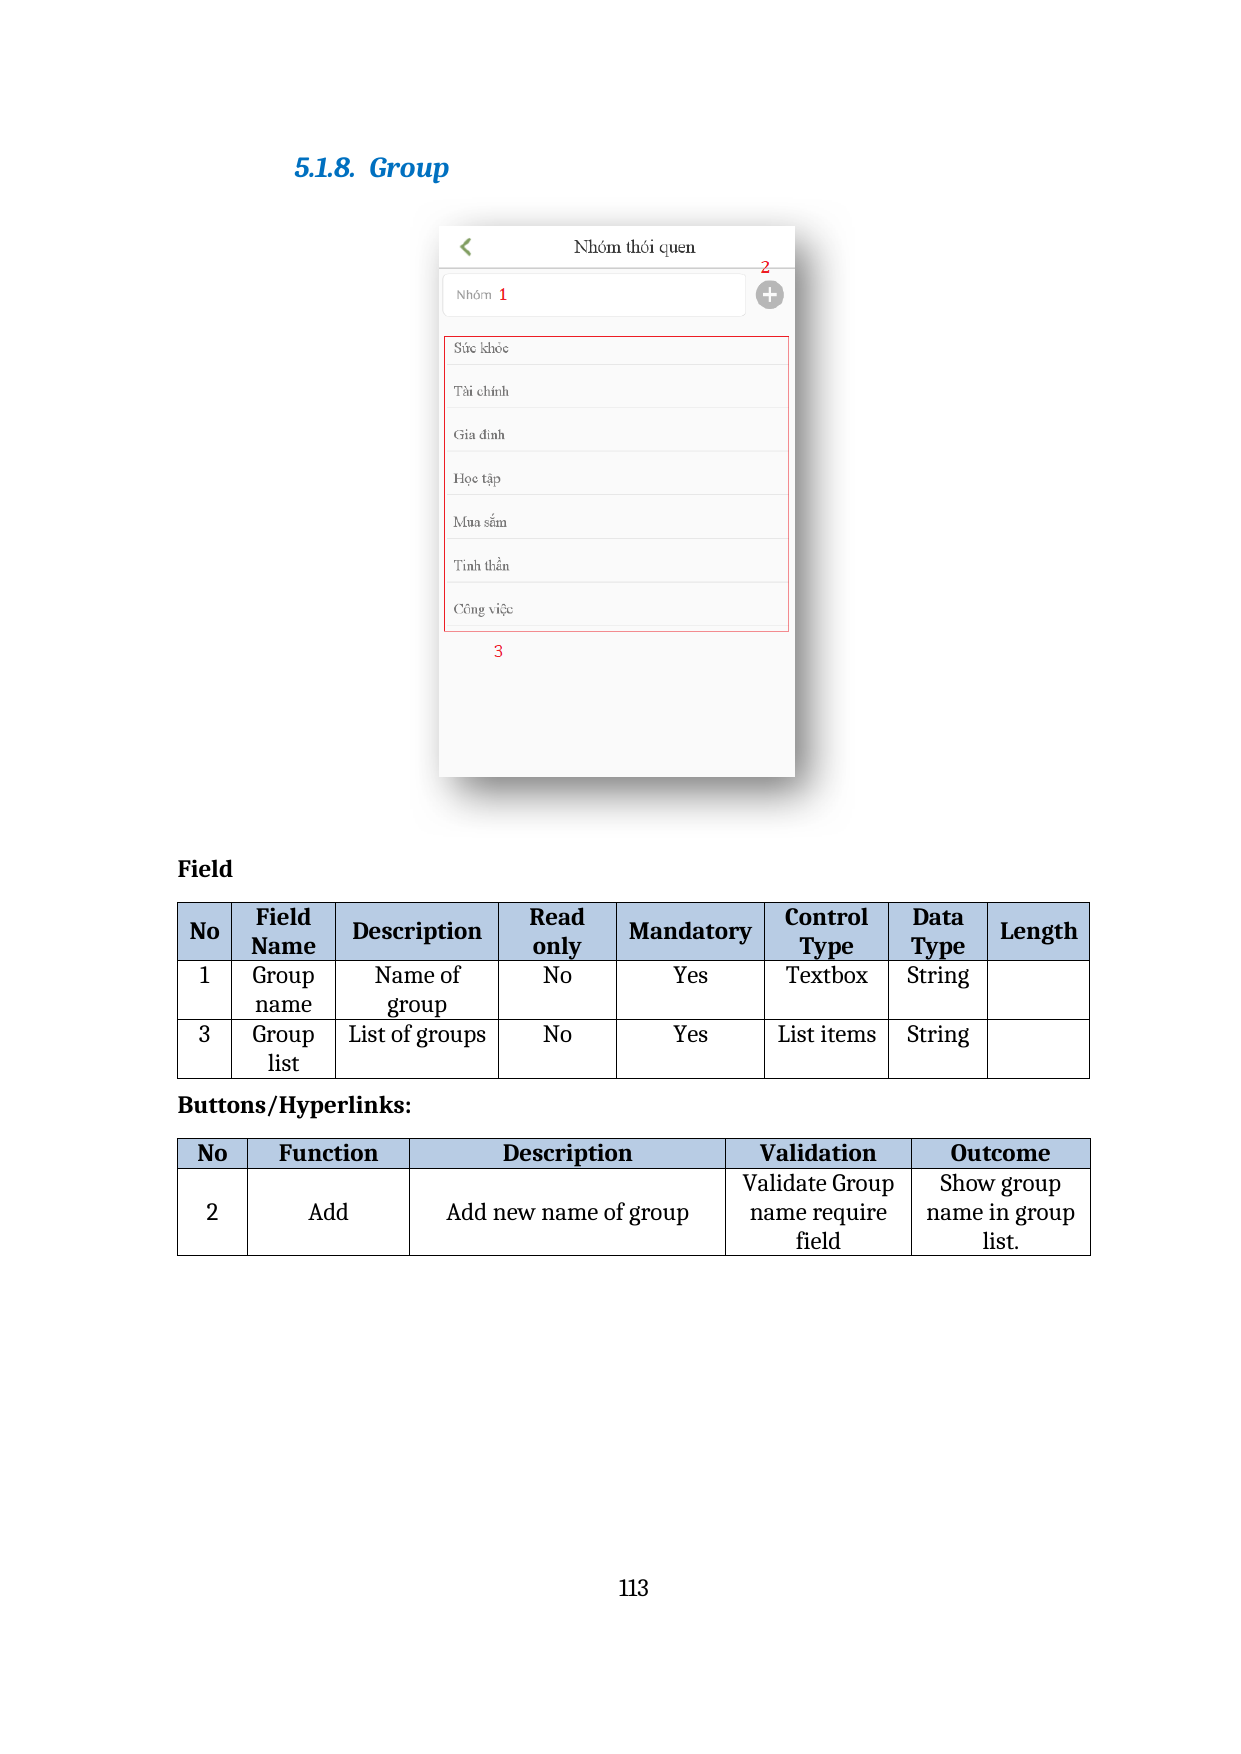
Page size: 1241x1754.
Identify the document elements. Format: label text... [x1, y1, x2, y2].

table_header Description [410, 1139, 725, 1168]
table_cell [988, 1020, 1089, 1077]
table_cell Name of group [336, 961, 498, 1019]
text Field [177, 855, 1090, 883]
table_cell Group name [232, 961, 335, 1019]
table_header Description [336, 903, 498, 960]
table_header Outcome [912, 1139, 1090, 1168]
list Group [294, 151, 1090, 184]
table_cell Textbox [765, 961, 888, 1019]
table_cell No [499, 1020, 616, 1077]
table_header Field Name [232, 903, 335, 960]
table_cell Group list [232, 1020, 335, 1077]
table_cell Add new name of group [410, 1169, 725, 1255]
table_cell 1 [178, 961, 231, 1019]
table_cell [988, 961, 1089, 1019]
table_header Mandatory [617, 903, 764, 960]
table_header Data Type [889, 903, 987, 960]
table_cell 2 [178, 1169, 247, 1255]
table_header Function [248, 1139, 409, 1168]
table_cell 3 [178, 1020, 231, 1077]
table_cell List items [765, 1020, 888, 1077]
table_cell Validate Group name require field [726, 1169, 911, 1255]
table_cell No [499, 961, 616, 1019]
table_header Validation [726, 1139, 911, 1168]
table_cell Yes [617, 961, 764, 1019]
picture [439, 226, 795, 777]
table_header Control Type [765, 903, 888, 960]
table_header No [178, 903, 231, 960]
table_cell Yes [617, 1020, 764, 1077]
table_header Length [988, 903, 1089, 960]
table_cell Show group name in group list. [912, 1169, 1090, 1255]
table_cell String [889, 1020, 987, 1077]
table_header Read only [499, 903, 616, 960]
table_cell List of groups [336, 1020, 498, 1077]
list Buttons/Hyperlinks: [177, 1091, 1090, 1120]
table_cell String [889, 961, 987, 1019]
table_header No [178, 1139, 247, 1168]
table_cell Add [248, 1169, 409, 1255]
